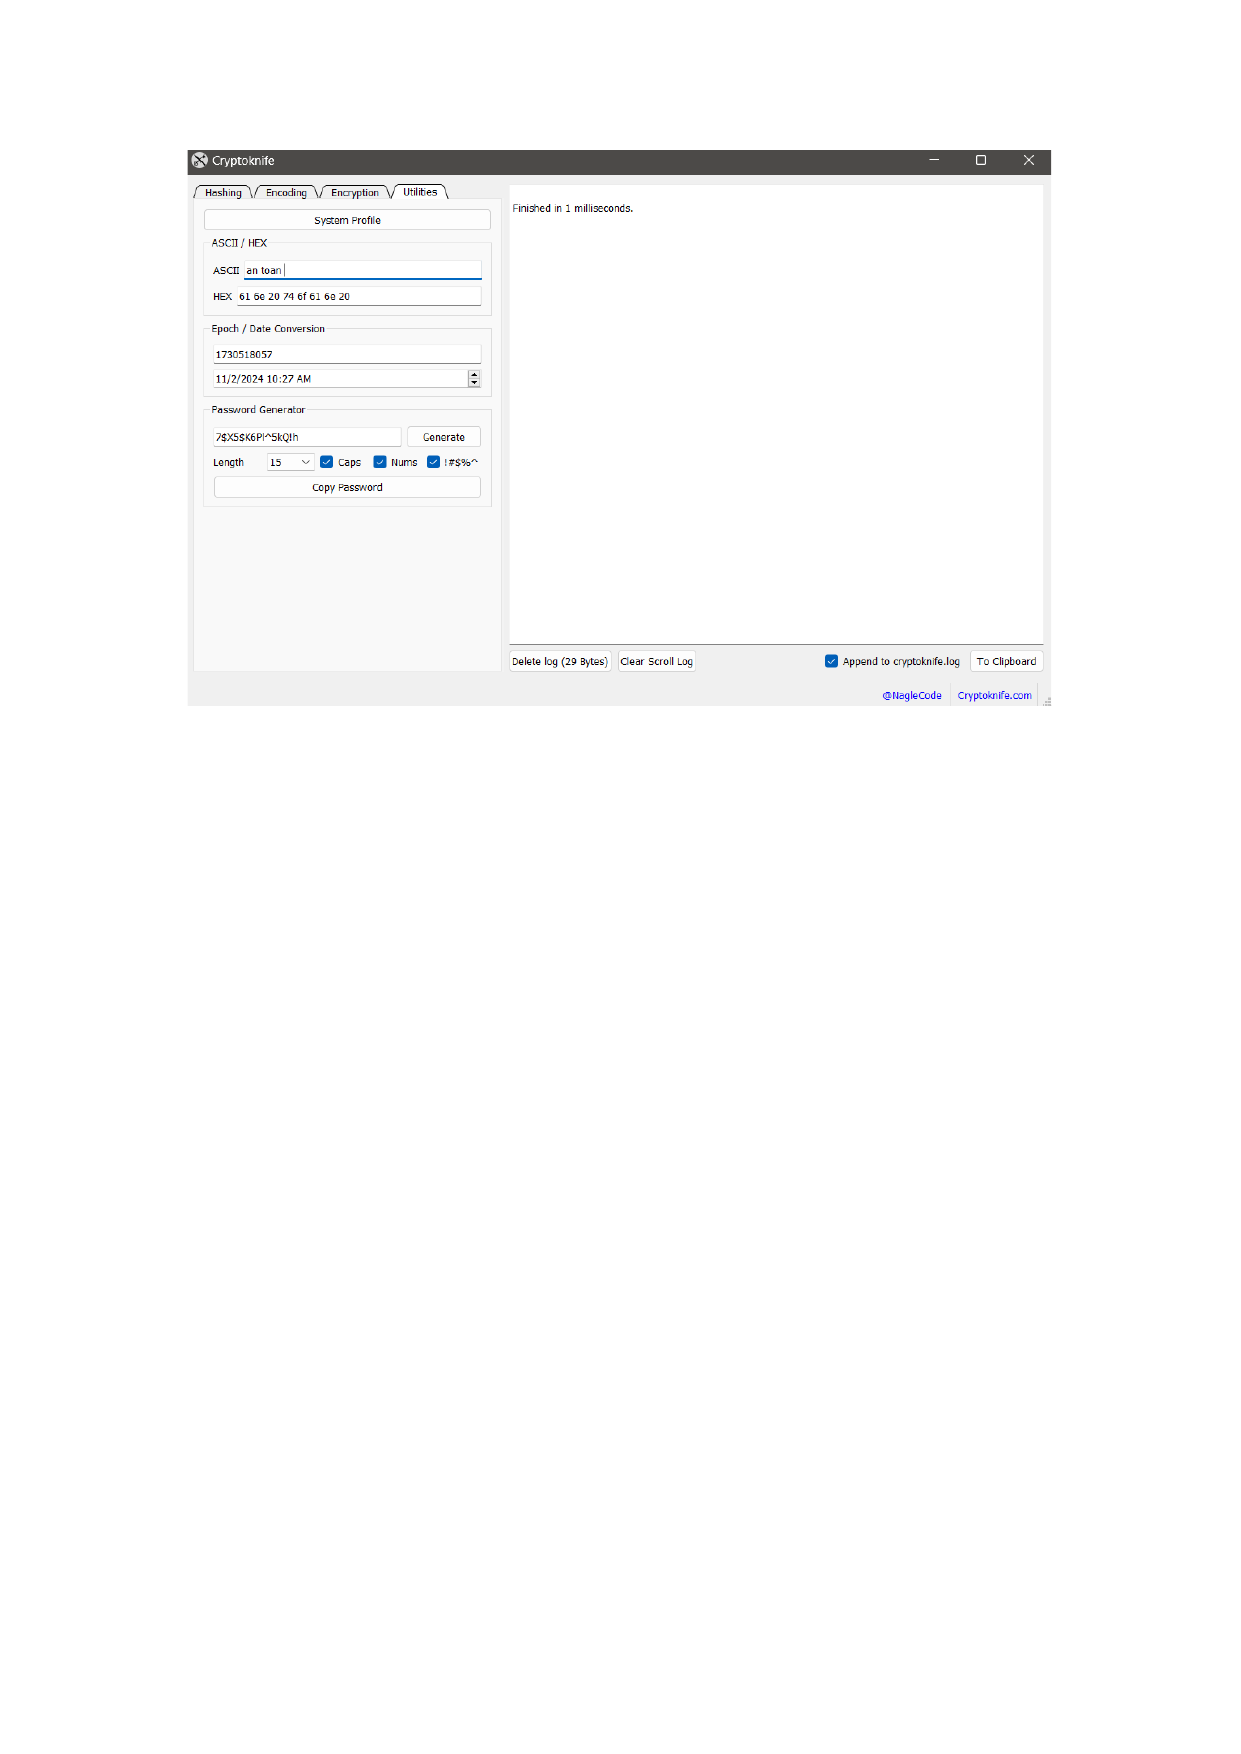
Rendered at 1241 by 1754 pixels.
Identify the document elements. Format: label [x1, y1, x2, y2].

picture [187, 150, 1052, 706]
